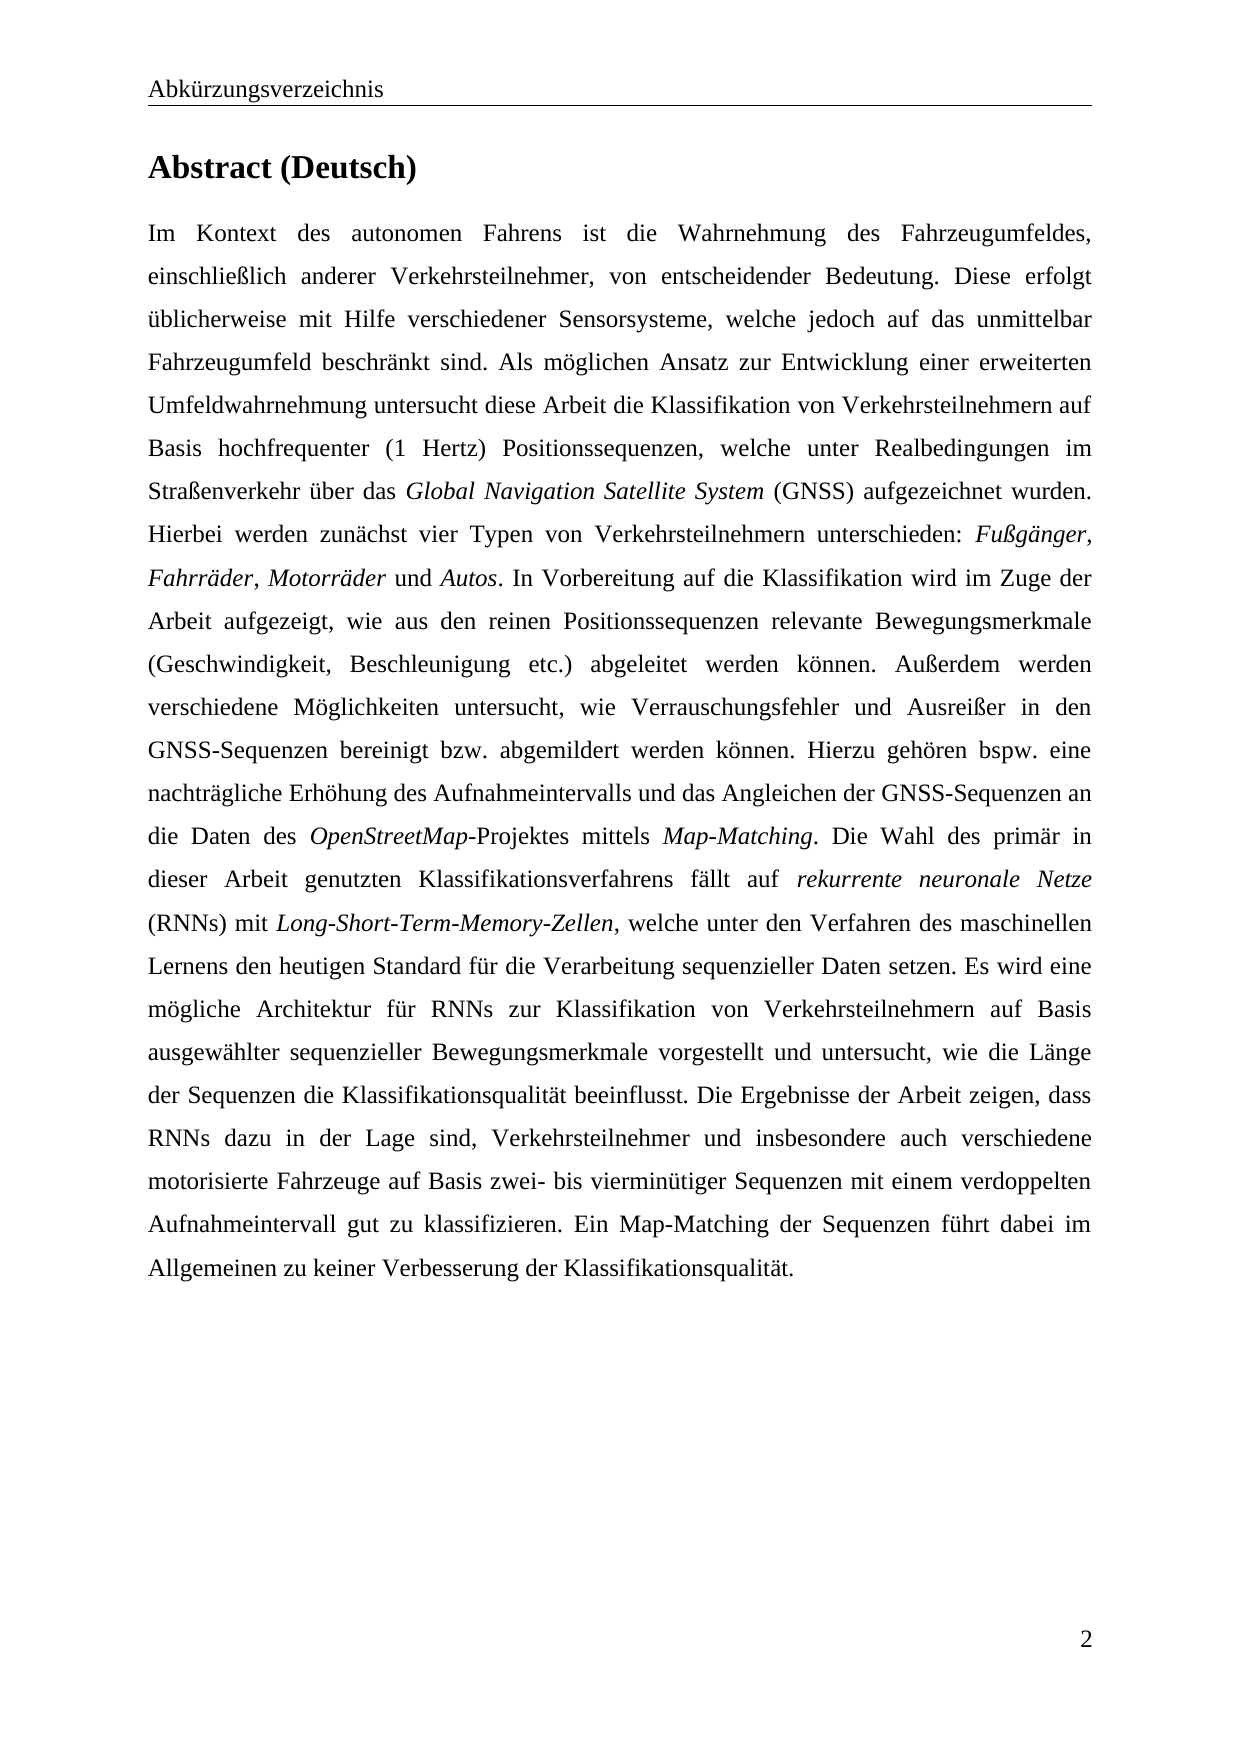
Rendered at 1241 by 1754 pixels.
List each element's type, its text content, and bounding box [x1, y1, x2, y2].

text Im Kontext des autonomen Fahrens ist die Wahrnehmung des Fahrzeugumfeldes, einschließlich anderer Verkehrsteilnehmer, von entscheidender Bedeutung. Diese erfolgt üblicherweise mit Hilfe verschiedener Sensorsysteme, welche jedoch auf das unmittelbar Fahrzeugumfeld beschränkt sind. Als möglichen Ansatz zur Entwicklung einer erweiterten Umfeldwahrnehmung untersucht diese Arbeit die Klassifikation von Verkehrsteilnehmern auf Basis hochfrequenter (1 Hertz) Positionssequenzen, welche unter Realbedingungen im Straßenverkehr über das Global Navigation Satellite System (GNSS) aufgezeichnet wurden. Hierbei werden zunächst vier Typen von Verkehrsteilnehmern unterschieden: Fußgänger, Fahrräder, Motorräder und Autos. In Vorbereitung auf die Klassifikation wird im Zuge der Arbeit aufgezeigt, wie aus den reinen Positionssequenzen relevante Bewegungsmerkmale (Geschwindigkeit, Beschleunigung etc.) abgeleitet werden können. Außerdem werden verschiedene Möglichkeiten untersucht, wie Verrauschungsfehler und Ausreißer in den GNSS-Sequenzen bereinigt bzw. abgemildert werden können. Hierzu gehören bspw. eine nachträgliche Erhöhung des Aufnahmeintervalls und das Angleichen der GNSS-Sequenzen an die Daten des OpenStreetMap-Projektes mittels Map-Matching. Die Wahl des primär in dieser Arbeit genutzten Klassifikationsverfahrens fällt auf rekurrente neuronale Netze (RNNs) mit Long-Short-Term-Memory-Zellen, welche unter den Verfahren des maschinellen Lernens den heutigen Standard für die Verarbeitung sequenzieller Daten setzen. Es wird eine mögliche Architektur für RNNs zur Klassifikation von Verkehrsteilnehmern auf Basis ausgewählter sequenzieller Bewegungsmerkmale vorgestellt und untersucht, wie die Länge der Sequenzen die Klassifikationsqualität beeinflusst. Die Ergebnisse der Arbeit zeigen, dass RNNs dazu in der Lage sind, Verkehrsteilnehmer und insbesondere auch verschiedene motorisierte Fahrzeuge auf Basis zwei- bis vierminütiger Sequenzen mit einem verdoppelten Aufnahmeintervall gut zu klassifizieren. Ein Map-Matching der Sequenzen führt dabei im Allgemeinen zu keiner Verbesserung der Klassifikationsqualität. [148, 218, 1092, 1281]
subtitle Abstract (Deutsch) [148, 148, 1092, 186]
